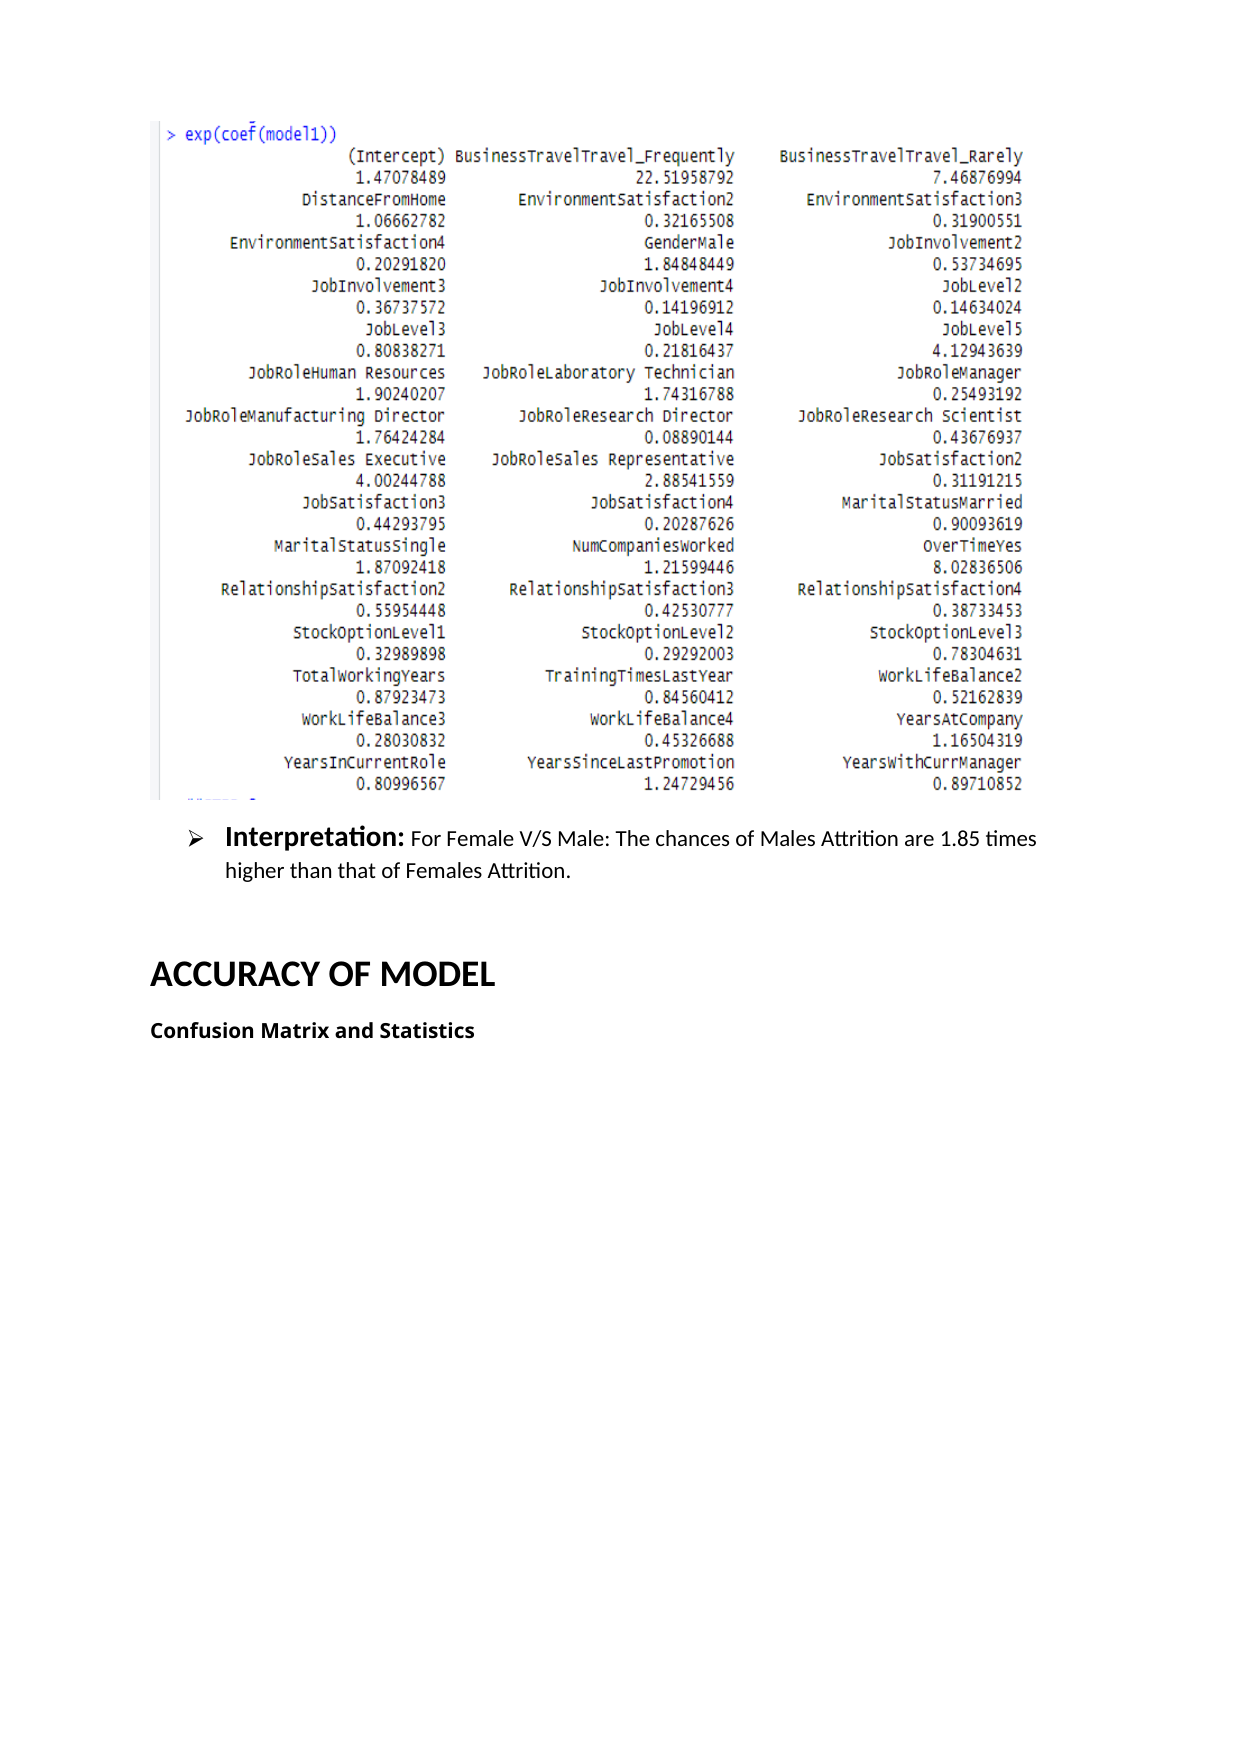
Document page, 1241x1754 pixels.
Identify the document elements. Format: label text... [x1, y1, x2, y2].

list Interpretation: For Female V/S Male: The chances of Males Attrition are 1.85 times higher than that of Females Attrition. [187, 818, 1090, 884]
picture [150, 121, 1064, 800]
text ACCURACY OF MODEL [150, 950, 1090, 996]
text Confusion Matrix and Statistics [150, 1016, 1090, 1044]
